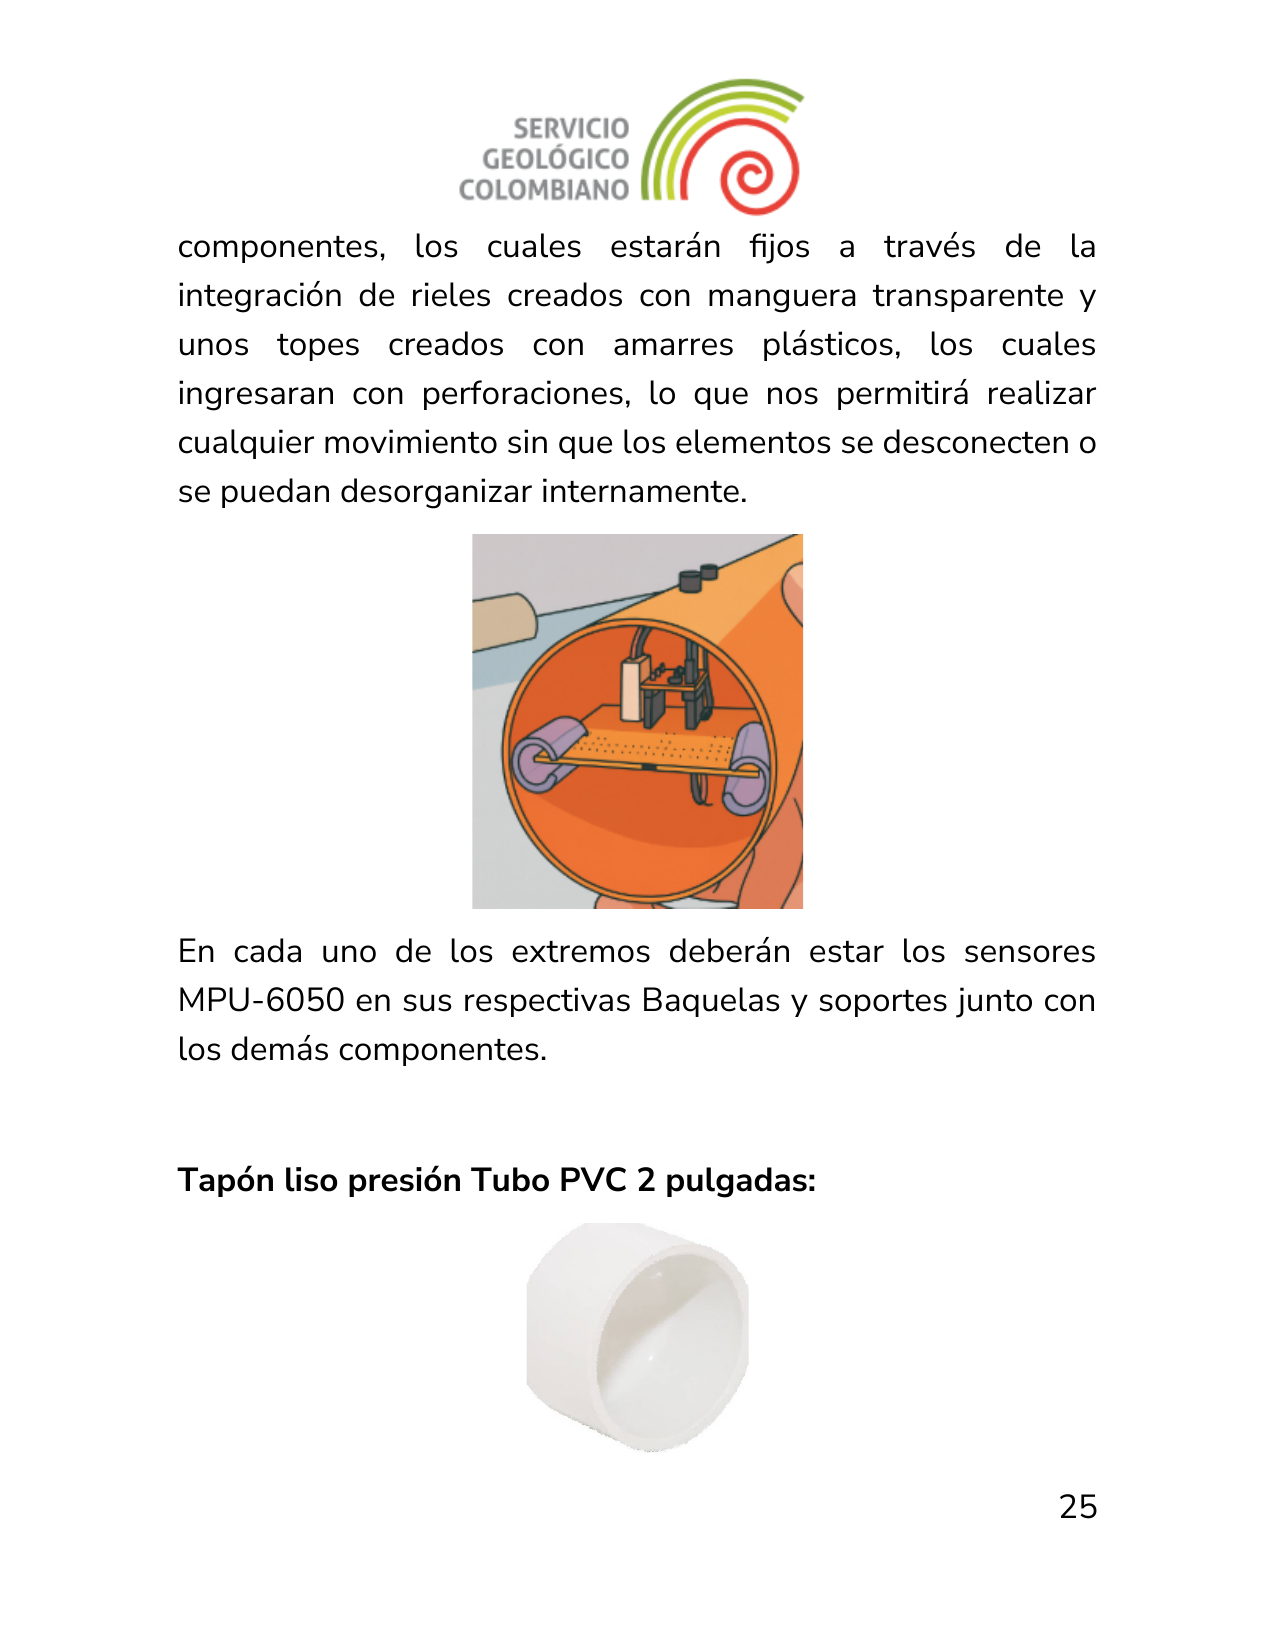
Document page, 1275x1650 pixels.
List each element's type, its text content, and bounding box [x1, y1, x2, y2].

text Tapón liso presión Tubo PVC 2 pulgadas: [177, 1158, 1098, 1203]
picture [471, 534, 804, 909]
picture [526, 1223, 749, 1456]
text En cada uno de los extremos deberán estar los sensores MPU-6050 en sus respectivas Baquelas y soportes junto con los demás componentes. [177, 928, 1098, 1072]
picture [452, 73, 823, 224]
